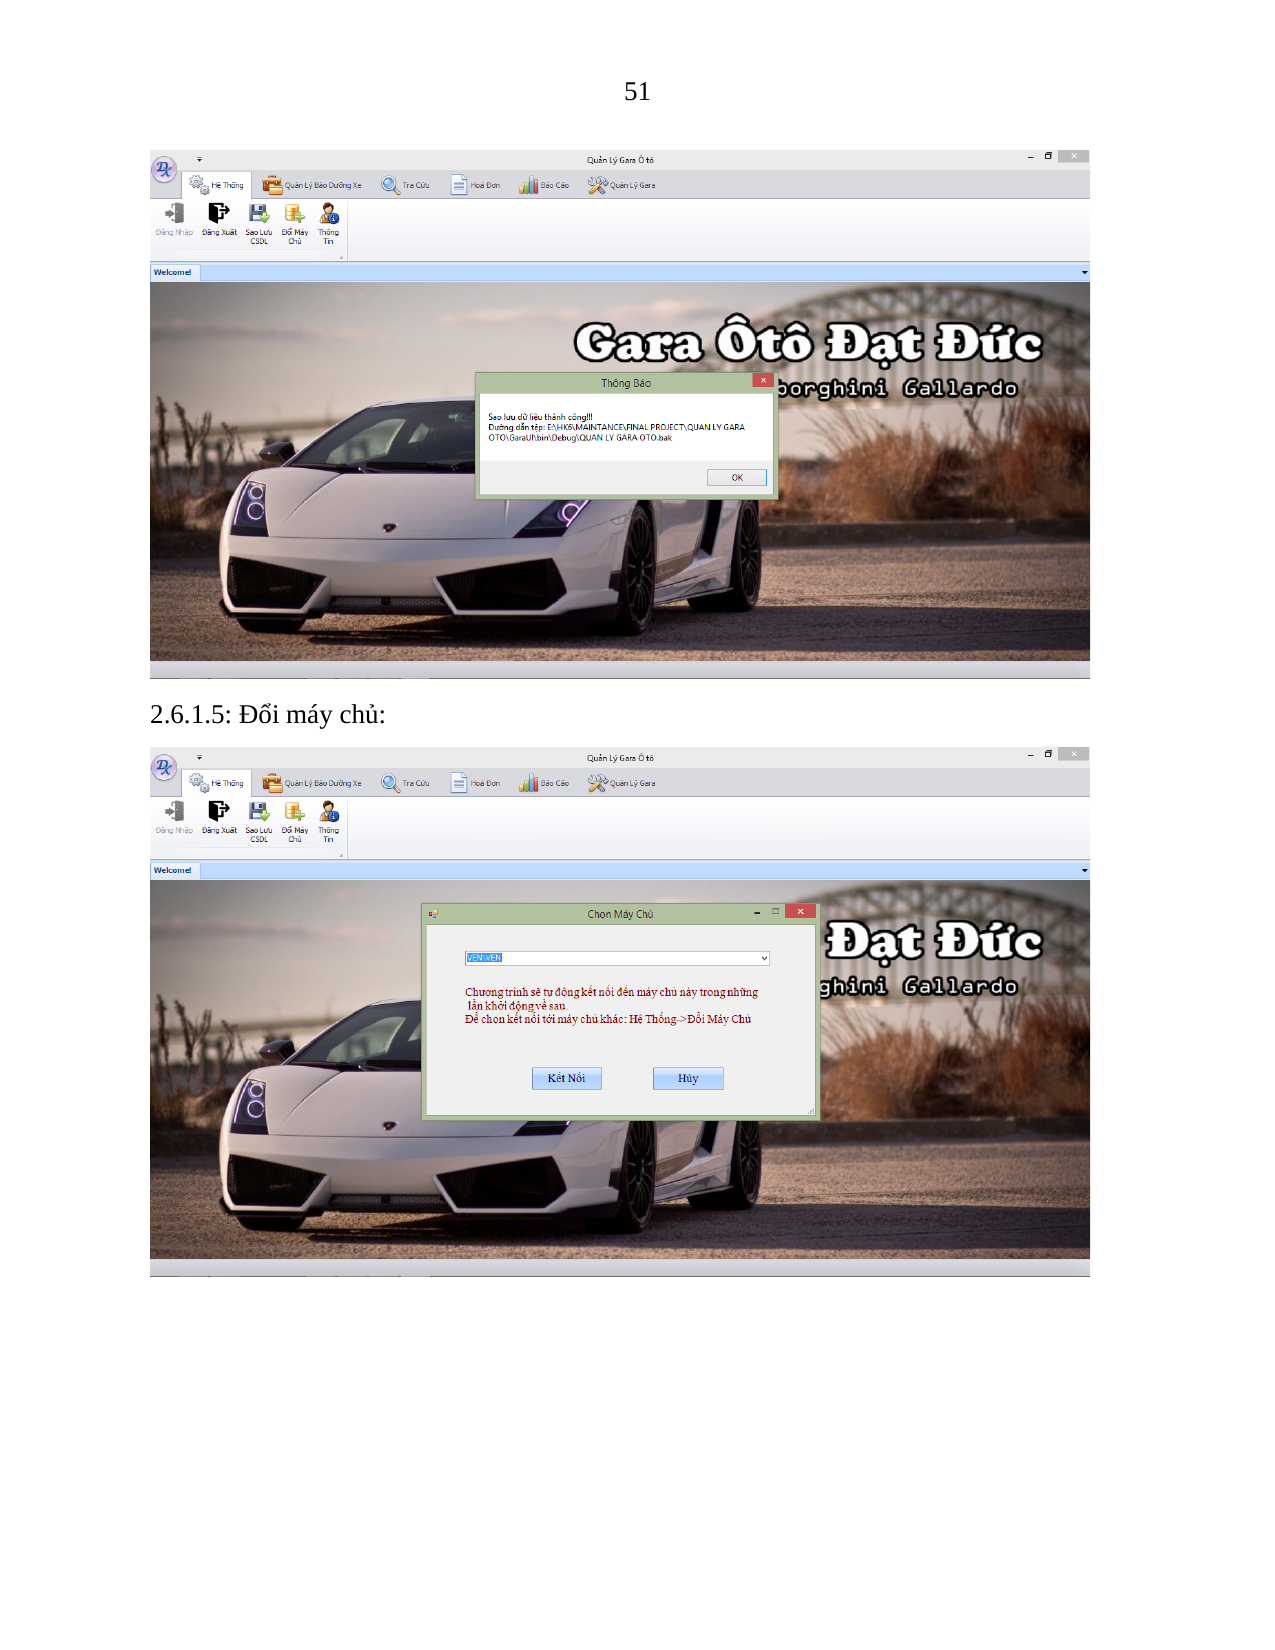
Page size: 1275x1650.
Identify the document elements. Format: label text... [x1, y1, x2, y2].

text 2.6.1.5: Đổi máy chủ: [150, 698, 1125, 729]
picture [150, 747, 1091, 1277]
picture [150, 150, 1091, 679]
